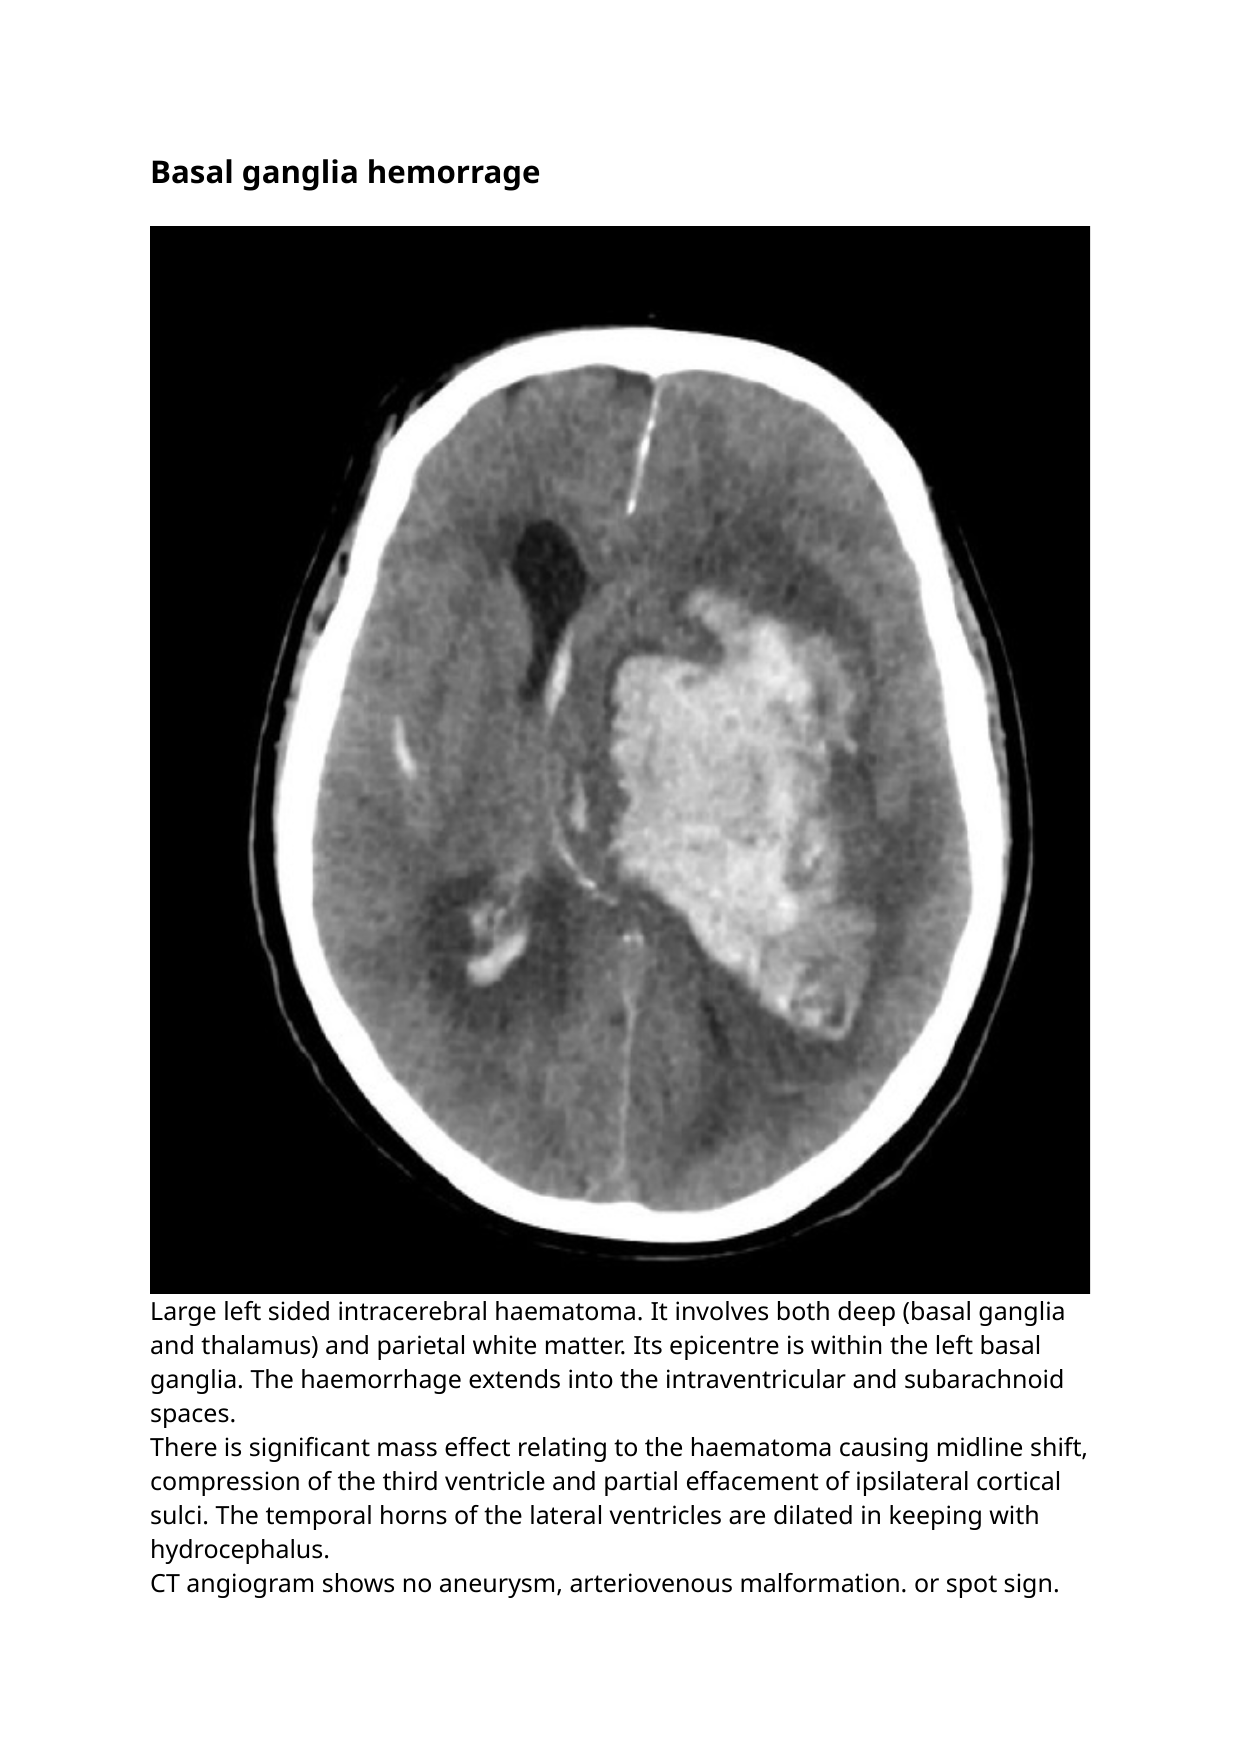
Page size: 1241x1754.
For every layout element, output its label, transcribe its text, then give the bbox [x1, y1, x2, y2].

text Basal ganglia hemorrage [150, 150, 1090, 193]
picture [150, 226, 1091, 1294]
text Large left sided intracerebral haematoma. It involves both deep (basal ganglia and thalamus) and parietal white matter. Its epicentre is within the left basal ganglia. The haemorrhage extends into the intraventricular and subarachnoid spaces. [150, 1294, 1090, 1429]
text CT angiogram shows no aneurysm, arteriovenous malformation. or spot sign. [150, 1566, 1090, 1600]
text There is significant mass effect relating to the haematoma causing midline shift, compression of the third ventricle and partial effacement of ipsilateral cortical sulci. The temporal horns of the lateral ventricles are dilated in keeping with hydrocephalus. [150, 1429, 1090, 1566]
